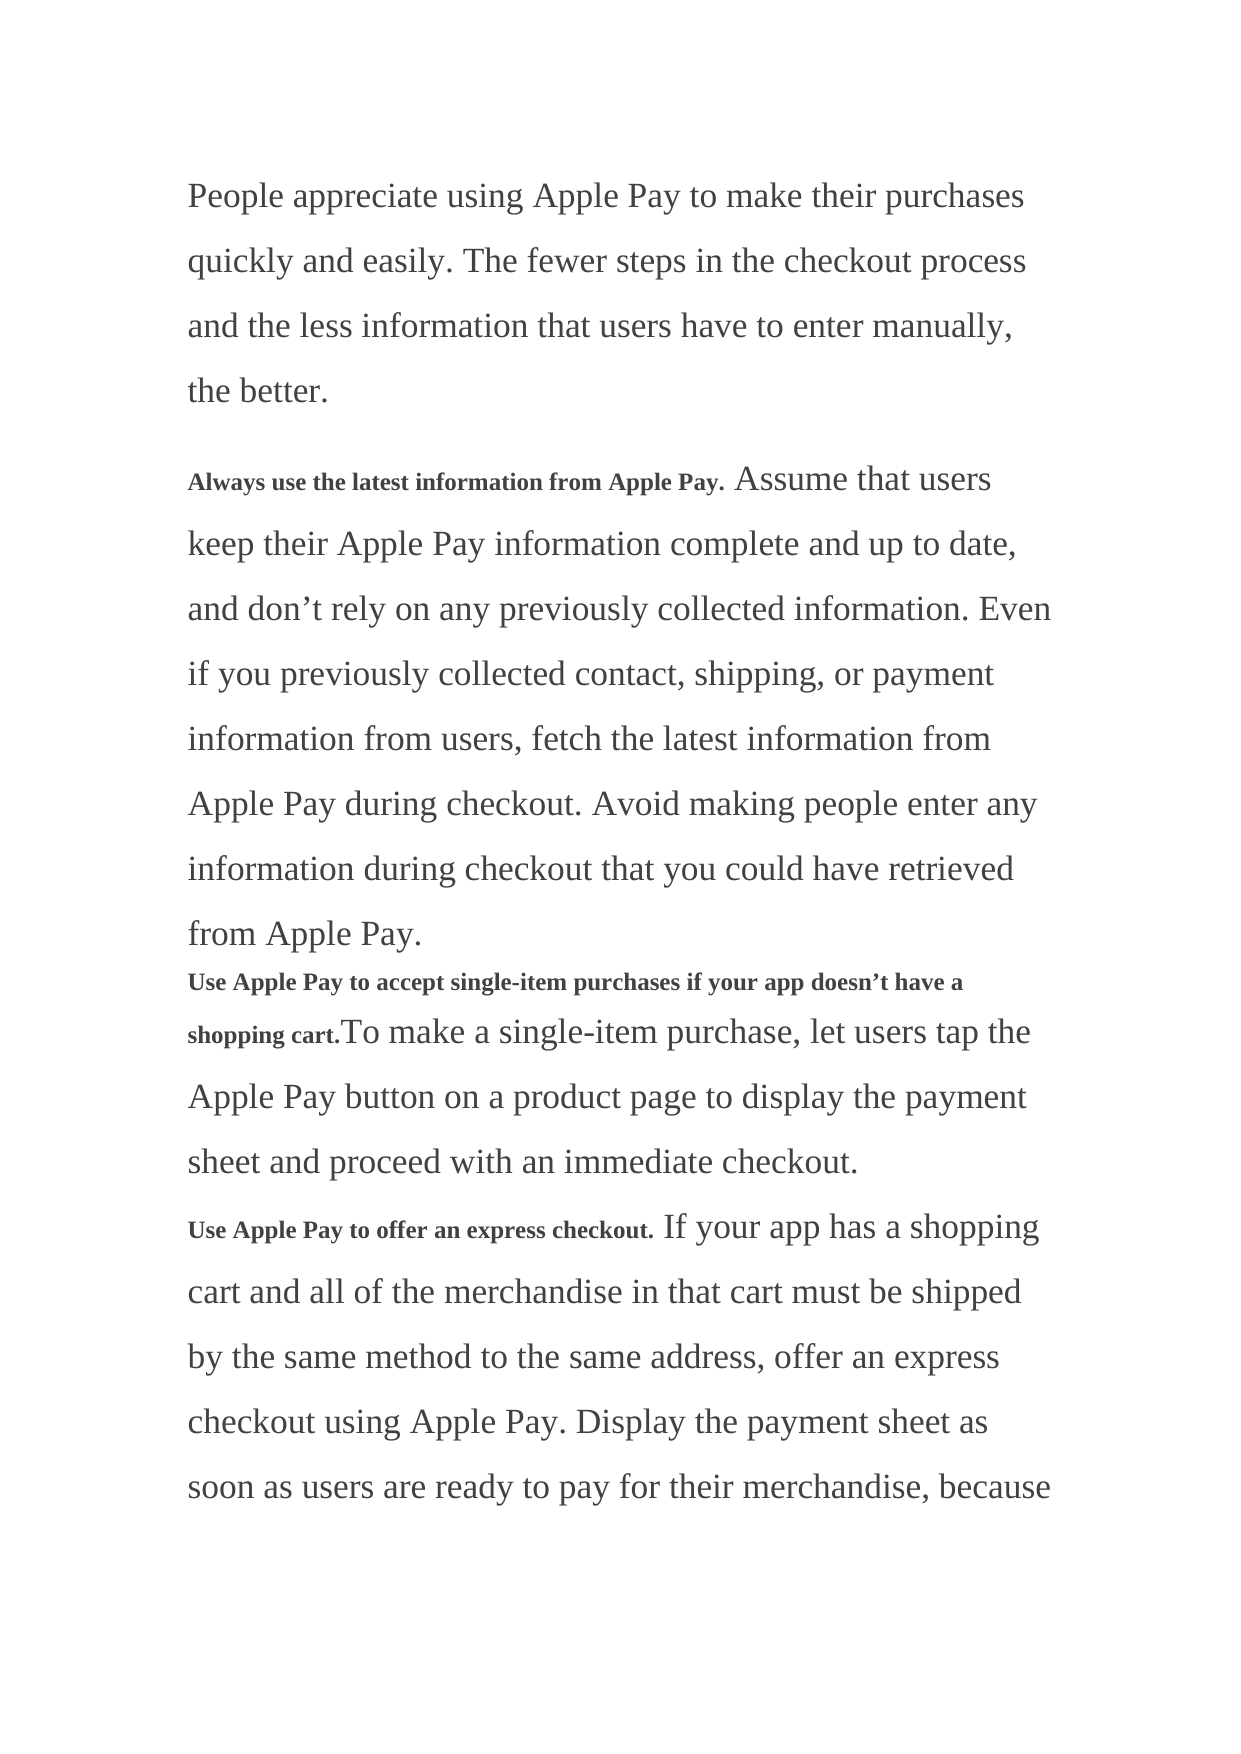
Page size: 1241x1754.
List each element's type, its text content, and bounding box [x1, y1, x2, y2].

text People appreciate using Apple Pay to make their purchases quickly and easily. The fewer steps in the checkout process and the less information that users have to enter manually, the better. [187, 162, 1053, 422]
text Use Apple Pay to accept single-item purchases if your app doesn’t have a shopping cart.To make a single-item purchase, let users tap the Apple Pay button on a product page to display the payment sheet and proceed with an immediate checkout. [187, 965, 1053, 1193]
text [187, 1193, 1053, 1518]
text Always use the latest information from Apple Pay. Assume that users keep their Apple Pay information complete and up to date, and don’t rely on any previously collected information. Even if you previously collected contact, shipping, or payment information from users, fetch the latest information from Apple Pay during checkout. Avoid making people enter any information during checkout that you could have retrieved from Apple Pay. [187, 445, 1053, 965]
